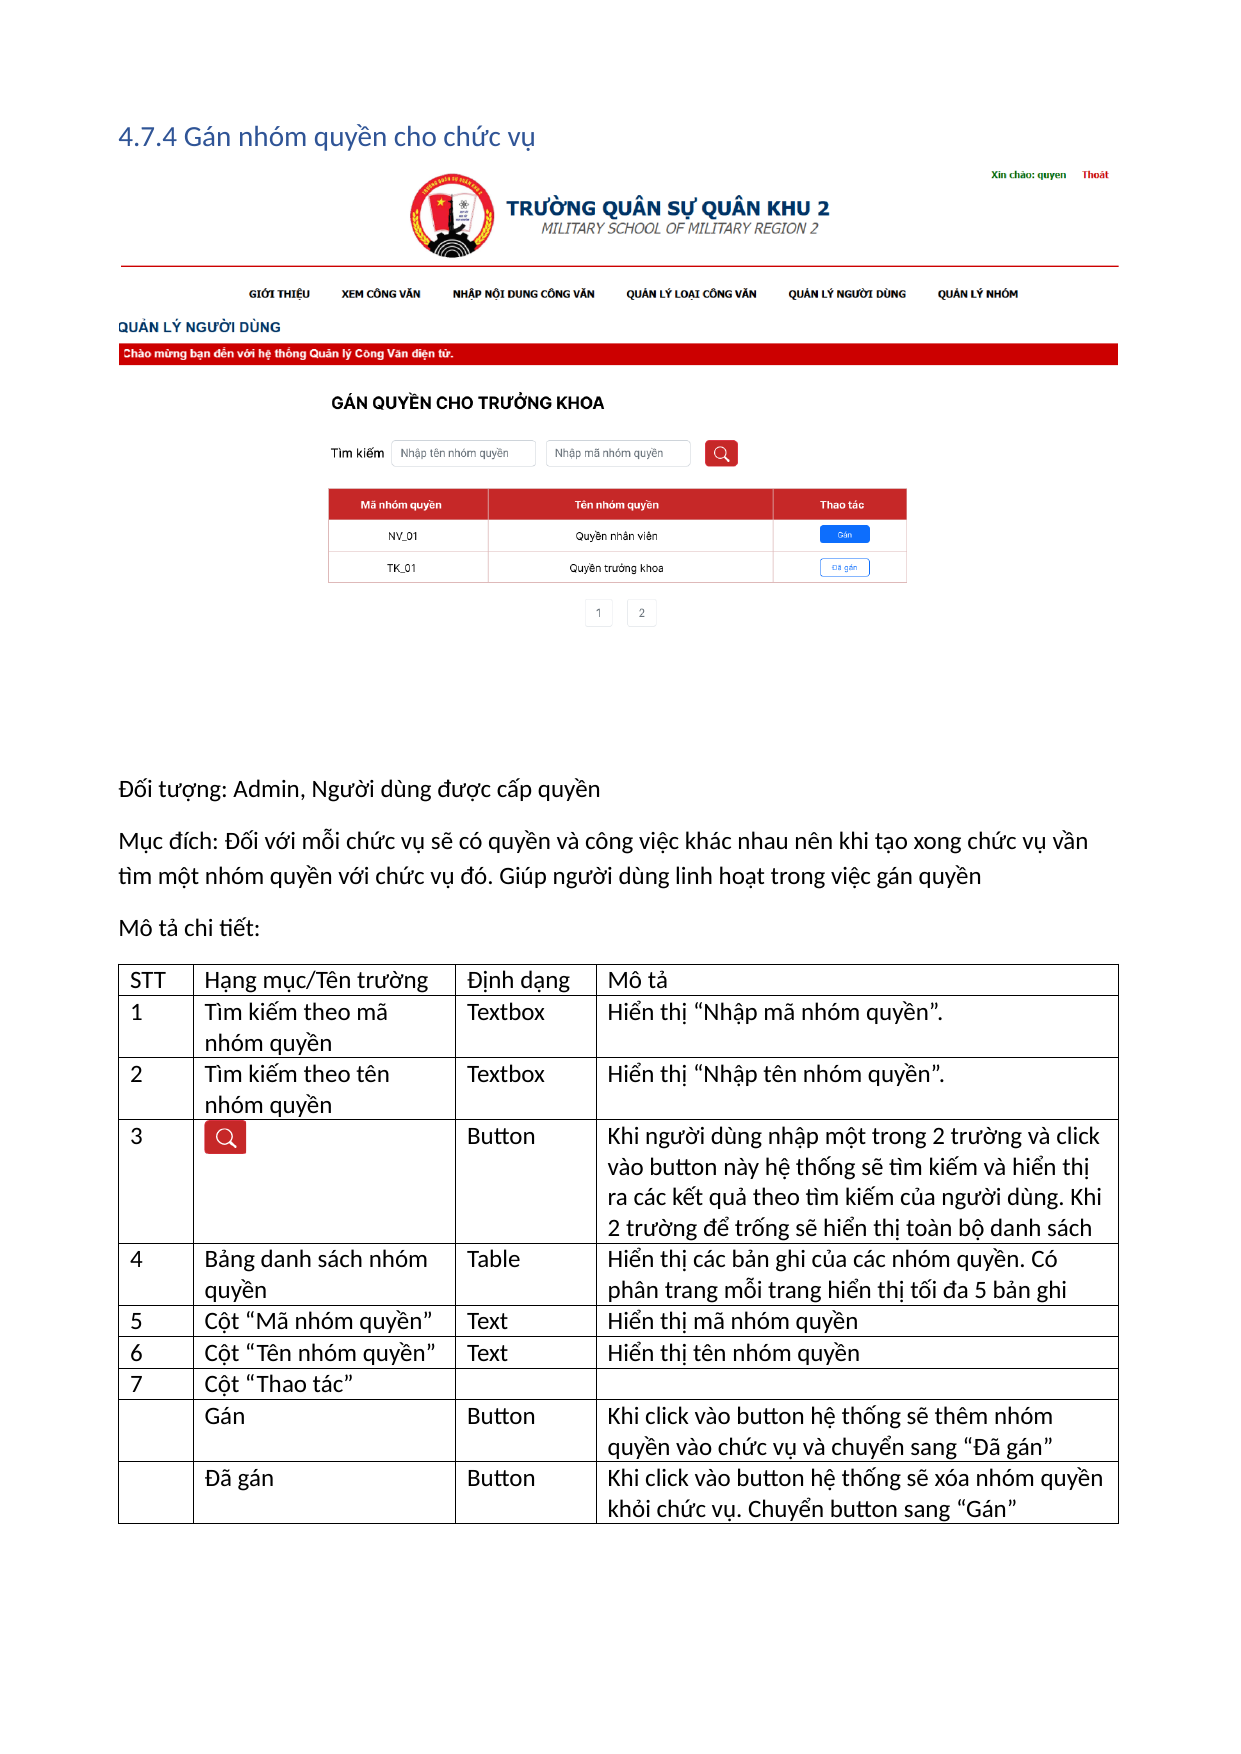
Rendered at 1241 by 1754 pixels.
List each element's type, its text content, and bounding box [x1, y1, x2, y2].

table_cell Textbox [456, 1058, 596, 1119]
subtitle 4.7.4 Gán nhóm quyền cho chức vụ [118, 118, 1118, 154]
table_cell Đã gán [194, 1462, 455, 1523]
table_cell 3 [119, 1120, 193, 1242]
table_cell Tìm kiếm theo mã nhóm quyền [194, 996, 455, 1057]
table_cell [597, 1369, 1118, 1399]
table_cell [119, 1400, 193, 1461]
table_cell 4 [119, 1244, 193, 1304]
table_cell Hiển thị “Nhập mã nhóm quyền”. [597, 996, 1118, 1057]
table_header Định dạng [456, 965, 596, 995]
text Mục đích: Đối với mỗi chức vụ sẽ có quyền và công việc khác nhau nên khi tạo xong chức vụ vần tìm một nhóm quyền với chức vụ đó. Giúp người dùng linh hoạt trong việc gán quyền [118, 825, 1118, 891]
table_header Mô tả [597, 965, 1118, 995]
table_cell [194, 1120, 455, 1242]
table_cell Button [456, 1462, 596, 1523]
table_cell Cột “Mã nhóm quyền” [194, 1306, 455, 1336]
table_cell Gán [194, 1400, 455, 1461]
table_cell Table [456, 1244, 596, 1304]
table_cell 5 [119, 1306, 193, 1336]
text Mô tả chi tiết: [118, 912, 1118, 942]
table_cell 1 [119, 996, 193, 1057]
table_cell Khi người dùng nhập một trong 2 trường và click vào button này hệ thống sẽ tìm kiếm và hiển thị ra các kết quả theo tìm kiếm của người dùng. Khi 2 trường để trống sẽ hiển thị toàn bộ danh sách [597, 1120, 1118, 1242]
picture [204, 1120, 247, 1154]
table_cell Button [456, 1400, 596, 1461]
table_cell Textbox [456, 996, 596, 1057]
table_cell 2 [119, 1058, 193, 1119]
table_cell Button [456, 1120, 596, 1242]
table_header STT [119, 965, 193, 995]
table_cell Hiển thị tên nhóm quyền [597, 1337, 1118, 1368]
table_cell Khi click vào button hệ thống sẽ xóa nhóm quyền khỏi chức vụ. Chuyển button sang “Gán” [597, 1462, 1118, 1523]
text Đối tượng: Admin, Người dùng được cấp quyền [118, 773, 1118, 804]
picture [118, 167, 1119, 753]
table_cell Text [456, 1337, 596, 1368]
table_cell Khi click vào button hệ thống sẽ thêm nhóm quyền vào chức vụ và chuyển sang “Đã gán” [597, 1400, 1118, 1461]
table_cell Hiển thị “Nhập tên nhóm quyền”. [597, 1058, 1118, 1119]
table_cell Tìm kiếm theo tên nhóm quyền [194, 1058, 455, 1119]
table_cell [456, 1369, 596, 1399]
table_header Hạng mục/Tên trường [194, 965, 455, 995]
table_cell 6 [119, 1337, 193, 1368]
table_cell 7 [119, 1369, 193, 1399]
table_cell Hiển thị mã nhóm quyền [597, 1306, 1118, 1336]
table_cell [119, 1462, 193, 1523]
table_cell Bảng danh sách nhóm quyền [194, 1244, 455, 1304]
table_cell Text [456, 1306, 596, 1336]
table_cell Cột “Tên nhóm quyền” [194, 1337, 455, 1368]
table_cell Hiển thị các bản ghi của các nhóm quyền. Có phân trang mỗi trang hiển thị tối đa 5 bản ghi [597, 1244, 1118, 1304]
table_cell Cột “Thao tác” [194, 1369, 455, 1399]
